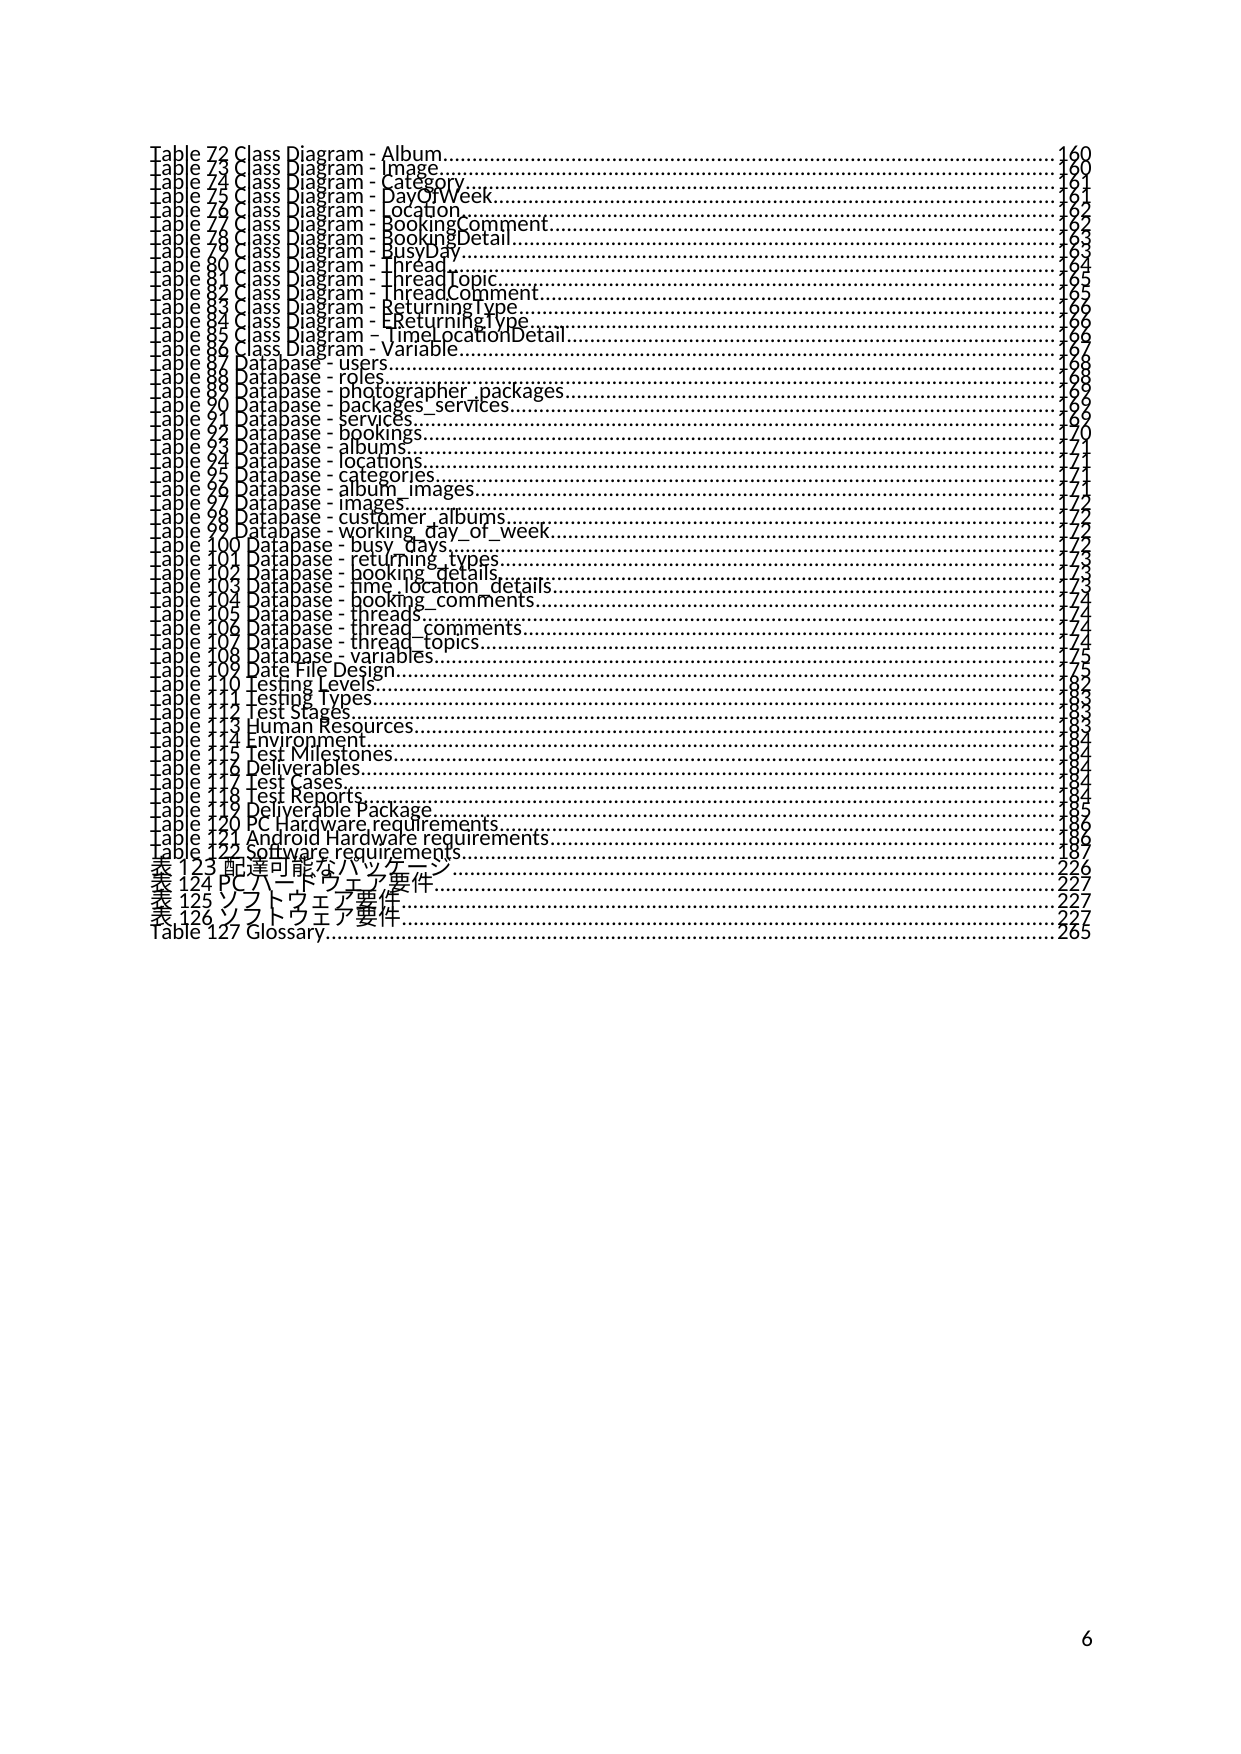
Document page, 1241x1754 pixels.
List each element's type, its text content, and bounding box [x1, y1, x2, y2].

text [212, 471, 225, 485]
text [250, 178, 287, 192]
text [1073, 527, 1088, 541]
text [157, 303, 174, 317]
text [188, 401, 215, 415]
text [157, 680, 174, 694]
text Table 76 Class Diagram - Location 162 [420, 206, 1063, 220]
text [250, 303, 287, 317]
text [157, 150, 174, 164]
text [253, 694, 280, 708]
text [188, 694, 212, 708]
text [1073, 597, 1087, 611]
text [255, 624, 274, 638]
text Table 113 Human Resources 183 [250, 722, 1063, 736]
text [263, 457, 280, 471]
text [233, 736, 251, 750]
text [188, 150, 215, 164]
text Table 127 Glossary 265 [319, 928, 1093, 942]
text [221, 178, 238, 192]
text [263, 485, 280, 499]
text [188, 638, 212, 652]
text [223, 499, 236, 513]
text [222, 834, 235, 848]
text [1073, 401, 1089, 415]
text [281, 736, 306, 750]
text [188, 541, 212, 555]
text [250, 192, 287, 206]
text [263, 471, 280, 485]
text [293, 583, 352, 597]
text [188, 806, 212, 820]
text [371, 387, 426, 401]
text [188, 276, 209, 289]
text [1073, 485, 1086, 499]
text Table 104 Database - booking_comments 174 [360, 597, 1063, 611]
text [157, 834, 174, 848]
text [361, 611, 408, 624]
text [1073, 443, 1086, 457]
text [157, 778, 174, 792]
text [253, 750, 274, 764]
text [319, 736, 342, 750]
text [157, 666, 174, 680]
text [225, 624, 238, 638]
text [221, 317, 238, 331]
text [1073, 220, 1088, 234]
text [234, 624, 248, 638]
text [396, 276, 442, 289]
text Table 106 Database - thread_comments 174 [426, 624, 1063, 638]
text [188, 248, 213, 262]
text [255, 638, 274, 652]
text Table 117 Test Cases 184 [293, 778, 1063, 792]
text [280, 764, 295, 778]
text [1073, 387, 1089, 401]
text Table 78 Class Diagram - BookingDetail 163 [436, 234, 1063, 248]
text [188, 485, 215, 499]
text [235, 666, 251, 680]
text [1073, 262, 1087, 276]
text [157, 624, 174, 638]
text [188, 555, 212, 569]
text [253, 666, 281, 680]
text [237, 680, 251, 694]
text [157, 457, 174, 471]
text Table 89 Database - photographer_packages 169 [483, 387, 1063, 401]
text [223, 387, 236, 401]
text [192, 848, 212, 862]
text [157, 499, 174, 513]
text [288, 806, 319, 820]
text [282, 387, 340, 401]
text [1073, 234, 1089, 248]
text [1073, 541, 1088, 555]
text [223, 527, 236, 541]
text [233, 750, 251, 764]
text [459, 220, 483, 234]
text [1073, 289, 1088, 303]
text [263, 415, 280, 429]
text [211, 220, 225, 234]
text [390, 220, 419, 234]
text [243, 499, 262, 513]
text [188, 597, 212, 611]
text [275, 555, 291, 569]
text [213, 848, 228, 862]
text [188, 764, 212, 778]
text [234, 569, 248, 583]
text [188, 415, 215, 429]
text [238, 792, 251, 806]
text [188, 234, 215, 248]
text Table 75 Class Diagram - DayOfWeek 161 [427, 192, 1063, 206]
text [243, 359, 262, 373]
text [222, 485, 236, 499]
text Table 82 Class Diagram - ThreadComment 165 [479, 289, 1063, 303]
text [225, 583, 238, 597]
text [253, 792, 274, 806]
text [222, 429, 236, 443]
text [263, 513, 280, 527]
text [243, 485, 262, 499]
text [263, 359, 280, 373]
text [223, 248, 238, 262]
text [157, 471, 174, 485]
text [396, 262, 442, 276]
text Table 110 Testing Levels 182 [322, 680, 1063, 694]
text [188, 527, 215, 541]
text Table 102 Database - booking_details 173 [446, 569, 1063, 583]
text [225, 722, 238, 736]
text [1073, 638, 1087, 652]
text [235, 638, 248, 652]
text 表 125ソフトウェア要件 227 [162, 895, 272, 912]
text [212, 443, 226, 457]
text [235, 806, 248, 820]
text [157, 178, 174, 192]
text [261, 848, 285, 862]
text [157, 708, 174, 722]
text 表123 配達可能なパッケージ 226 [395, 862, 1093, 878]
text Table 86 Class Diagram - Variable 167 [237, 345, 1063, 359]
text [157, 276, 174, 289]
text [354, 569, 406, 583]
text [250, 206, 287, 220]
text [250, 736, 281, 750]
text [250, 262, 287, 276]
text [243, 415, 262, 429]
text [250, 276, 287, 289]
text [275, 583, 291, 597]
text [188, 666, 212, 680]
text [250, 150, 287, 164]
text Table 83 Class Diagram - ReturningType 166 [498, 303, 1063, 317]
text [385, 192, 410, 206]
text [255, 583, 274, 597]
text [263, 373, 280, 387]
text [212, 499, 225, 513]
text 表 126 ソフトウェア要件 227 [250, 912, 1065, 928]
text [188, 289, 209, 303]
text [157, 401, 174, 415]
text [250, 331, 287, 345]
text Table 98 Database - customer_albums 172 [485, 513, 1063, 527]
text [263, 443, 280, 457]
text Table 103 Database - time_location_details 173 [517, 583, 1063, 597]
text Table 92 Database - bookings 170 [358, 429, 1063, 443]
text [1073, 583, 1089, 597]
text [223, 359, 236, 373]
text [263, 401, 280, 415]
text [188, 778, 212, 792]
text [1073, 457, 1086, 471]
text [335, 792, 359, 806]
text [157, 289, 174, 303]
text Table 109 Date File Design 175 [361, 666, 1063, 680]
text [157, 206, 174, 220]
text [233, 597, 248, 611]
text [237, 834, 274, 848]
text Table 114 Environment 184 [338, 736, 1063, 750]
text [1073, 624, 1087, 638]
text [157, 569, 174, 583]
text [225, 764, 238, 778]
text Table 80 Class Diagram - Thread 164 [444, 262, 1063, 276]
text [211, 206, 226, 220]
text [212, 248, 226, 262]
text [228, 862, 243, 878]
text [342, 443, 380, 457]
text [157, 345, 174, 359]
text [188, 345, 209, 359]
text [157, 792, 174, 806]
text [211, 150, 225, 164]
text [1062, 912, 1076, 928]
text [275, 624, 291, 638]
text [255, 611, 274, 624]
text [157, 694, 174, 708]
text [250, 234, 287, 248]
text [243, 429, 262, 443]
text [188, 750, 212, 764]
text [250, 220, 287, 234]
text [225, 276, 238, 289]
text Table 94 Database - locations 171 [359, 457, 1063, 471]
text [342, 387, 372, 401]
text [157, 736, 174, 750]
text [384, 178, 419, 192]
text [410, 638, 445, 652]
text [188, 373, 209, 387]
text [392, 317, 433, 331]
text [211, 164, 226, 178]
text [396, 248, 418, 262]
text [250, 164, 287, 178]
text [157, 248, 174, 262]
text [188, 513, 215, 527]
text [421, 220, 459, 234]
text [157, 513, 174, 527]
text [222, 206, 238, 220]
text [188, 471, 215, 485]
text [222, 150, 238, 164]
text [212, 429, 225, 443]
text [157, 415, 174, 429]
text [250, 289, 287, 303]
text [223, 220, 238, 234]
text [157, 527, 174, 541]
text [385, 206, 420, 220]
text Table 77 Class Diagram - BookingComment 162 [509, 220, 1063, 234]
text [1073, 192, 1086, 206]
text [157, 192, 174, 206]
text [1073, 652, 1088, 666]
text 表124 PCハードウェア要件 227 [162, 878, 397, 895]
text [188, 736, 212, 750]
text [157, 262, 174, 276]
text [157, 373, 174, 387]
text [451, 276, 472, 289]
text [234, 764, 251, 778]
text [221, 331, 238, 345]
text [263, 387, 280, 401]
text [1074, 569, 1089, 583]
text Table 79 Class Diagram - BusyDay 163 [454, 248, 1063, 262]
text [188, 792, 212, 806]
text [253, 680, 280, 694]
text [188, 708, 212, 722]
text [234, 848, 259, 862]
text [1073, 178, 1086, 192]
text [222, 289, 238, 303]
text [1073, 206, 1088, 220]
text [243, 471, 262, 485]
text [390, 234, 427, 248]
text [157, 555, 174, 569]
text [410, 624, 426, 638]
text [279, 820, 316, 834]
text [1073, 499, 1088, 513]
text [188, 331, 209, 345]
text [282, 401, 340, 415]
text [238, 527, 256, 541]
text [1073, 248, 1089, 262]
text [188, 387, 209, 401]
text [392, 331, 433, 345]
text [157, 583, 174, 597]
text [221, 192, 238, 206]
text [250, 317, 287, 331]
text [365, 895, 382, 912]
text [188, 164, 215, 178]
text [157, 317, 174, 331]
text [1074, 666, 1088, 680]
text Table 99 Database - working_day_of_week 172 [453, 527, 1063, 541]
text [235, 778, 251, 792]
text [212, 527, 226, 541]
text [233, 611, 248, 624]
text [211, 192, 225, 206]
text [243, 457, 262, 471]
text 表124 PCハードウェア要件 227 [394, 878, 1093, 895]
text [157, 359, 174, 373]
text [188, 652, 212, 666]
text Table 116 Deliverables 184 [294, 764, 1063, 778]
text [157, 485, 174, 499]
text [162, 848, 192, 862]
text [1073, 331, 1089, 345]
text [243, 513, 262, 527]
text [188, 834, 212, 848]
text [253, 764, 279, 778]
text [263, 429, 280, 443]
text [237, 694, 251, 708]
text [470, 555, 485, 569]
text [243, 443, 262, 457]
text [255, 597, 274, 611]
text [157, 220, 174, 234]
text Table 95 Database - categories 171 [356, 471, 1063, 485]
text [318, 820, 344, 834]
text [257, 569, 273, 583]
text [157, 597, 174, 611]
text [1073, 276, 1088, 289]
text 表 125ソフトウェア要件 227 [394, 895, 1093, 912]
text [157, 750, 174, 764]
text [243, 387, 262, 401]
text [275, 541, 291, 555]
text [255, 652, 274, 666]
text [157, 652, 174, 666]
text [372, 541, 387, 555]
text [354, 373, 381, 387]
text Table 90 Database - packages_services 169 [342, 401, 1063, 415]
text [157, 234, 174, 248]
text Table 74 Class Diagram - Category 161 [459, 178, 1063, 192]
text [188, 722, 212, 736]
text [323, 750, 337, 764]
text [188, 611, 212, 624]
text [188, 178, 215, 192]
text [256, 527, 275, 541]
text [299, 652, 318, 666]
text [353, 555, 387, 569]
text Table 127 Glossary 265 [150, 928, 318, 942]
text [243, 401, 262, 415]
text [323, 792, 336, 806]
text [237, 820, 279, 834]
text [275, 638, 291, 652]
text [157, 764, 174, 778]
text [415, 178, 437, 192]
text Table 88 Database - roles 168 [378, 373, 1063, 387]
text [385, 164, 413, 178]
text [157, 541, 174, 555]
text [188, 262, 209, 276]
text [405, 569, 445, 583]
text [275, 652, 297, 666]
text Table 119 Deliverable Package 185 [318, 806, 1063, 820]
text Table 101 Database - returning_types 173 [481, 555, 1063, 569]
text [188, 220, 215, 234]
text Table 115 Test Milestones 184 [334, 750, 1063, 764]
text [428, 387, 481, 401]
text Table 111 Testing Types 183 [343, 694, 1063, 708]
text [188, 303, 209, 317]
text Table 84 Class Diagram - EReturningType 166 [520, 317, 1063, 331]
text Table 118 Test Reports 184 [356, 792, 1063, 806]
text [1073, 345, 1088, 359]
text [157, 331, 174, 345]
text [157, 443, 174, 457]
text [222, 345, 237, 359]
text Table 120 PC Hardware requirements 186 [401, 820, 1063, 834]
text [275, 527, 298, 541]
text Table 93 Database - albums 171 [380, 443, 1063, 457]
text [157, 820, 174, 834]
text Table 108 Database - variables 175 [314, 652, 1063, 666]
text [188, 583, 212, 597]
text Table 122 Software requirements 187 [435, 848, 1093, 862]
text Table 72 Class Diagram - Album 160 [384, 150, 1063, 164]
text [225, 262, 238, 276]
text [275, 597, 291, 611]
text Table 91 Database - services 169 [341, 415, 1063, 429]
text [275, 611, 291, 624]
text Table 121 Android Hardware requirements 186 [452, 834, 1063, 848]
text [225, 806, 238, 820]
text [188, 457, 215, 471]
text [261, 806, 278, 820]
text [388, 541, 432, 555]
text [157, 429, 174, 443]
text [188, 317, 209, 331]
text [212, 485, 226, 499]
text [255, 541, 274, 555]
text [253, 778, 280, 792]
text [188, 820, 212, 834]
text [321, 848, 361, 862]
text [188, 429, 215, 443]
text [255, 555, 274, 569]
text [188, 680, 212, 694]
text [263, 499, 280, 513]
text Table 100 Database - busy_days 172 [433, 541, 1063, 555]
text Table 81 Class Diagram - ThreadTopic 165 [474, 276, 1063, 289]
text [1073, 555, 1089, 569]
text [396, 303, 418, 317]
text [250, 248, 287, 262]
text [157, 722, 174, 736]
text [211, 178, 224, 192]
text Table 96 Database - album_images 171 [282, 485, 1063, 499]
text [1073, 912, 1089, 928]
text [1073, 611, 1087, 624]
text Table 85 Class Diagram – TimeLocationDetail 166 [445, 331, 1063, 345]
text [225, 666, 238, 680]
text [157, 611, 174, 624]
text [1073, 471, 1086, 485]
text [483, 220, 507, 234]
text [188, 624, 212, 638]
text Table 73 Class Diagram - Image 160 [408, 164, 1063, 178]
text Table 112 Test Stages 183 [234, 708, 1063, 722]
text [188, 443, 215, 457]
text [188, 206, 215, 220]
text Table 105 Database - threads 174 [410, 611, 1063, 624]
text Table 97 Database - images 172 [370, 499, 1063, 513]
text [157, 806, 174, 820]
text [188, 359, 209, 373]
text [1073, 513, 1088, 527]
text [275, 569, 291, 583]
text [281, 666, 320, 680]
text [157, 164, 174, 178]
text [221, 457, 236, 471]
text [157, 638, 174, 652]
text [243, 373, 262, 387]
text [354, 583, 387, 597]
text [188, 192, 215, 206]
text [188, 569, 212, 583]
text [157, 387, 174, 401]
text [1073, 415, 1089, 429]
text Table 107 Database - thread_topics 174 [447, 638, 1063, 652]
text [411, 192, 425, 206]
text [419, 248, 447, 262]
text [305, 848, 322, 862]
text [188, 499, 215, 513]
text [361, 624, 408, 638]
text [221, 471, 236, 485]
text Table 87 Database - users 168 [362, 359, 1063, 373]
